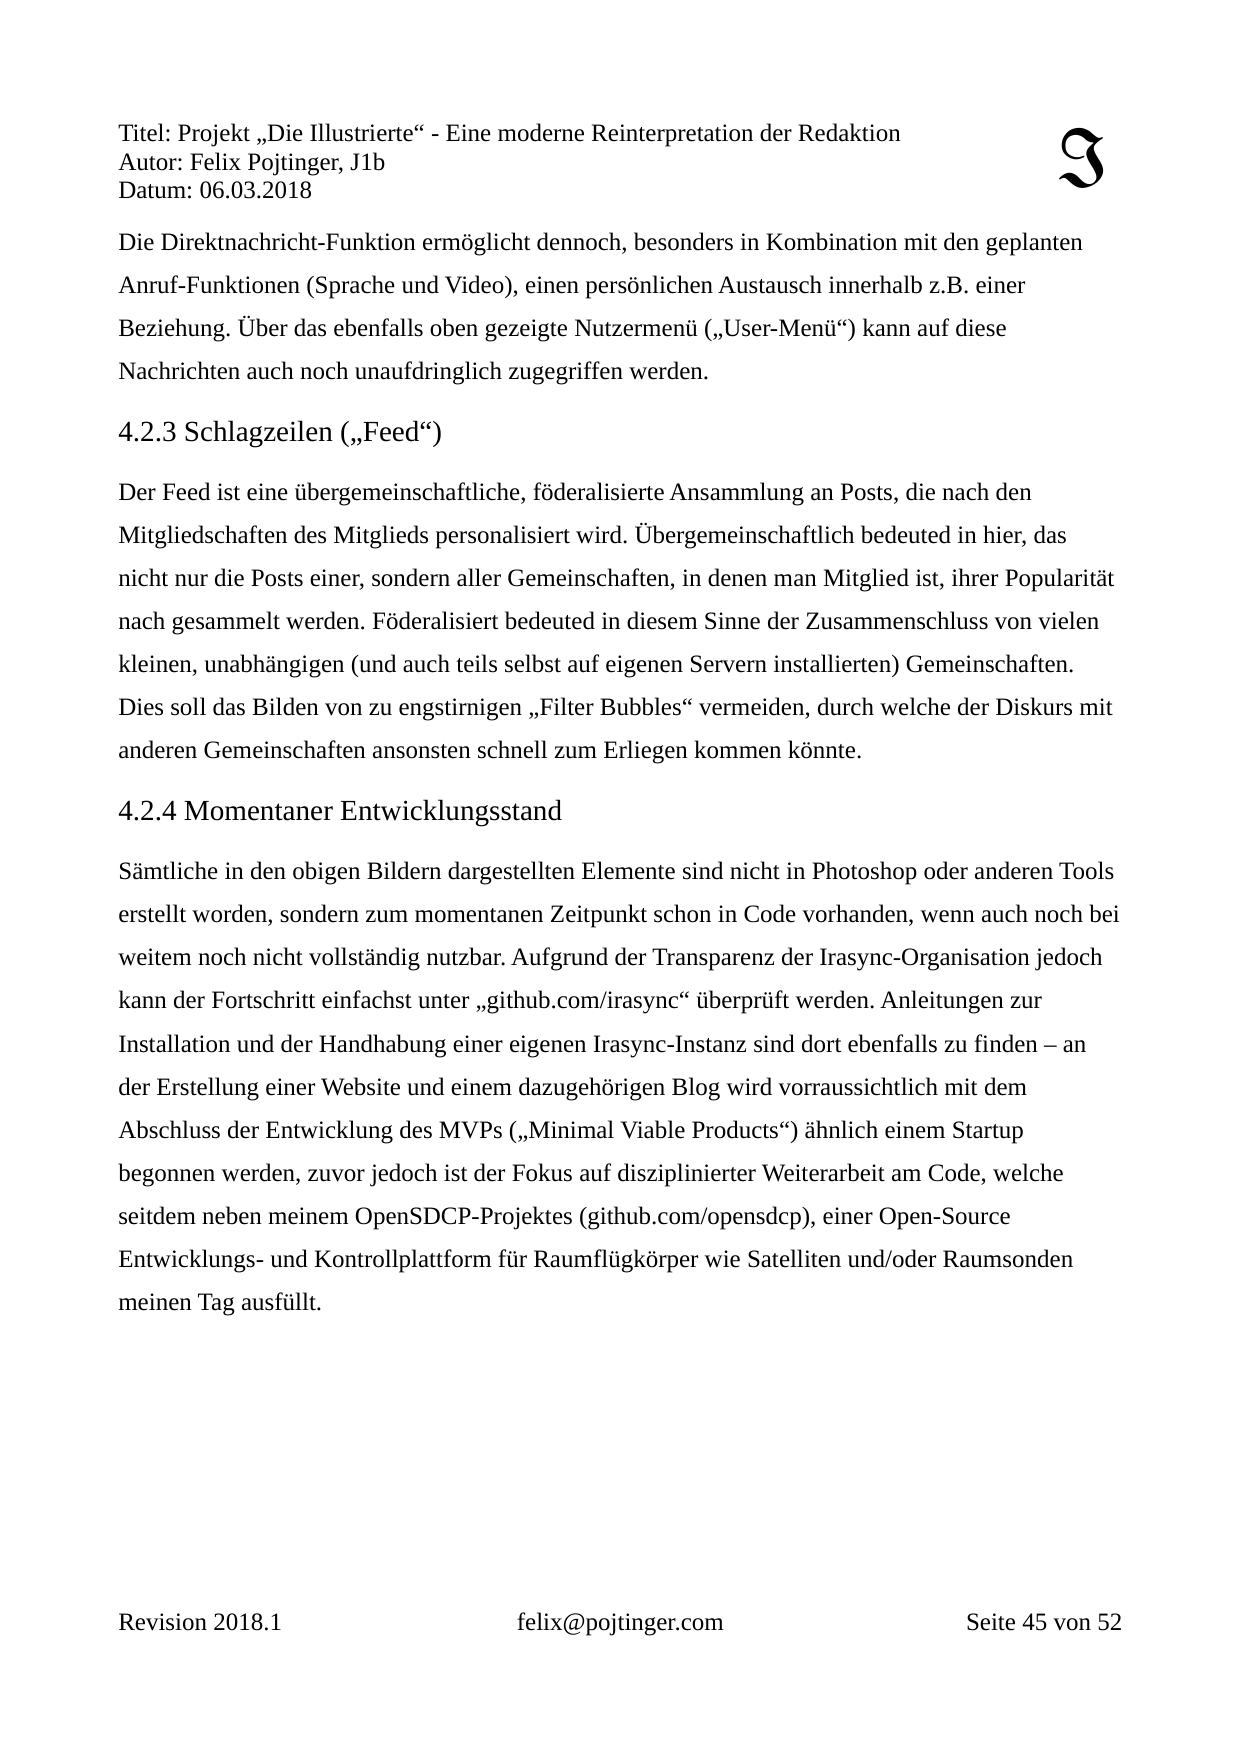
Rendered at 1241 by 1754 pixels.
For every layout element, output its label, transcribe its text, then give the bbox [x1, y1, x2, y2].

subtitle 4.2.3 Schlagzeilen („Feed“) [118, 414, 1122, 448]
text Die Direktnachricht-Funktion ermöglicht dennoch, besonders in Kombination mit den geplanten Anruf-Funktionen (Sprache und Video), einen persönlichen Austausch innerhalb z.B. einer Beziehung. Über das ebenfalls oben gezeigte Nutzermenü („User-Menü“) kann auf diese Nachrichten auch noch unaufdringlich zugegriffen werden. [118, 227, 1122, 385]
subtitle 4.2.4 Momentaner Entwicklungsstand [118, 793, 1122, 827]
text Der Feed ist eine übergemeinschaftliche, föderalisierte Ansammlung an Posts, die nach den Mitgliedschaften des Mitglieds personalisiert wird. Übergemeinschaftlich bedeuted in hier, das nicht nur die Posts einer, sondern aller Gemeinschaften, in denen man Mitglied ist, ihrer Popularität nach gesammelt werden. Föderalisiert bedeuted in diesem Sinne der Zusammenschluss von vielen kleinen, unabhängigen (und auch teils selbst auf eigenen Servern installierten) Gemeinschaften. Dies soll das Bilden von zu engstirnigen „Filter Bubbles“ vermeiden, durch welche der Diskurs mit anderen Gemeinschaften ansonsten schnell zum Erliegen kommen könnte. [118, 477, 1122, 764]
picture [1046, 120, 1120, 194]
text Sämtliche in den obigen Bildern dargestellten Elemente sind nicht in Photoshop oder anderen Tools erstellt worden, sondern zum momentanen Zeitpunkt schon in Code vorhanden, wenn auch noch bei weitem noch nicht vollständig nutzbar. Aufgrund der Transparenz der Irasync-Organisation jedoch kann der Fortschritt einfachst unter „github.com/irasync“ überprüft werden. Anleitungen zur Installation und der Handhabung einer eigenen Irasync-Instanz sind dort ebenfalls zu finden – an der Erstellung einer Website und einem dazugehörigen Blog wird vorraussichtlich mit dem Abschluss der Entwicklung des MVPs („Minimal Viable Products“) ähnlich einem Startup begonnen werden, zuvor jedoch ist der Fokus auf disziplinierter Weiterarbeit am Code, welche seitdem neben meinem OpenSDCP-Projektes (github.com/opensdcp), einer Open-Source Entwicklungs- und Kontrollplattform für Raumflügkörper wie Satelliten und/oder Raumsonden meinen Tag ausfüllt. [118, 856, 1122, 1316]
